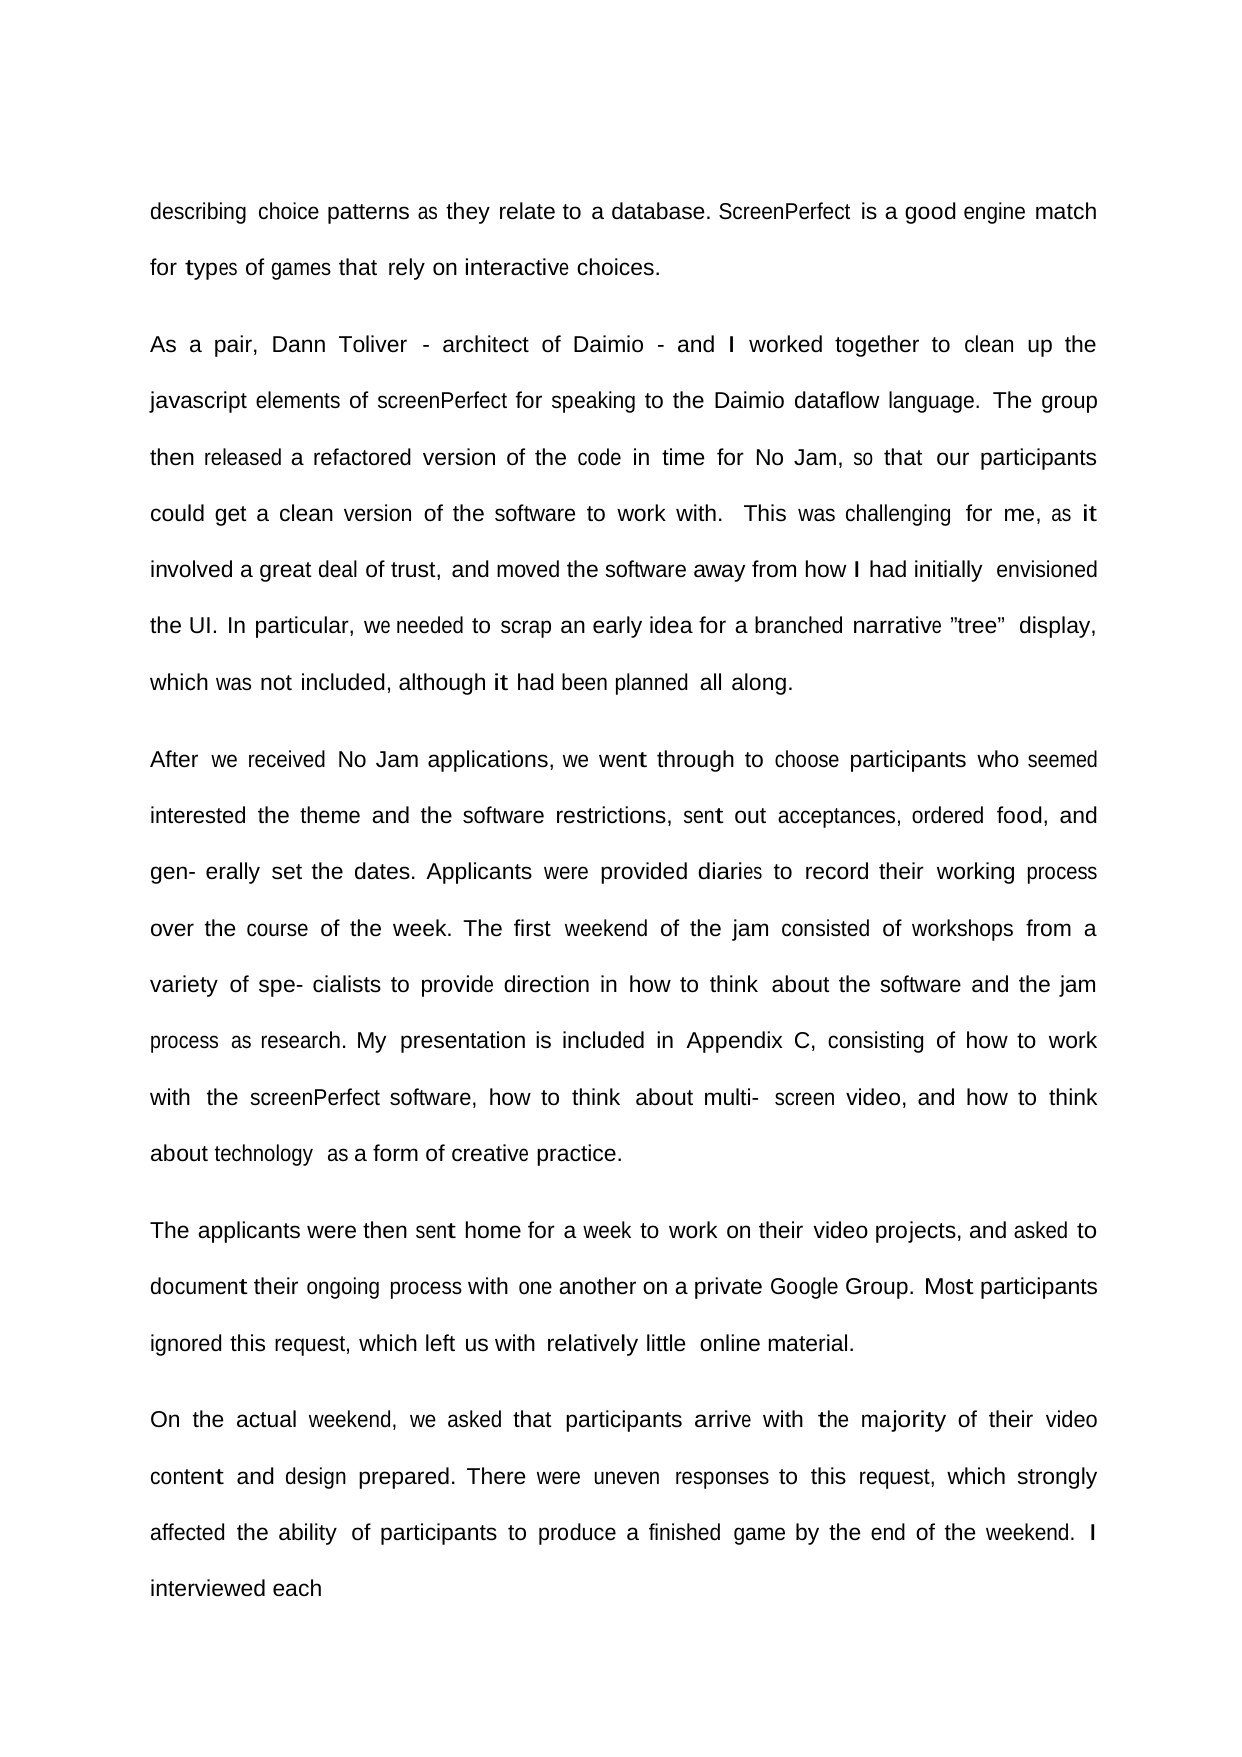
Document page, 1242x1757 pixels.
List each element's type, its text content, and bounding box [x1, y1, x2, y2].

text After we received No Jam applications, we went through to choose participants who seemed interested the theme and the software restrictions, sent out acceptances, ordered food, and gen- erally set the dates. Applicants were provided diaries to record their working process over the course of the week. The first weekend of the jam consisted of workshops from a variety of spe- cialists to provide direction in how to think about the software and the jam process as research. My presentation is included in Appendix C, consisting of how to work with the screenPerfect software, how to think about multi- screen video, and how to think about technology as a form of creative practice. [150, 746, 1098, 1166]
text describing choice patterns as they relate to a database. ScreenPerfect is a good engine match for types of games that rely on interactive choices. [150, 198, 1098, 280]
text The applicants were then sent home for a week to work on their video projects, and asked to document their ongoing process with one another on a private Google Group. Most participants ignored this request, which left us with relatively little online material. [150, 1217, 1098, 1356]
text As a pair, Dann Toliver - architect of Daimio - and I worked together to clean up the javascript elements of screenPerfect for speaking to the Daimio dataflow language. The group then released a refactored version of the code in time for No Jam, so that our participants could get a clean version of the software to work with. This was challenging for me, as it involved a great deal of trust, and moved the software away from how I had initially envisioned the UI. In particular, we needed to scrap an early idea for a branched narrative ”tree” display, which was not included, although it had been planned all along. [150, 331, 1098, 695]
text On the actual weekend, we asked that participants arrive with the majority of their video content and design prepared. There were uneven responses to this request, which strongly affected the ability of participants to produce a finished game by the end of the weekend. I interviewed each [150, 1406, 1098, 1602]
